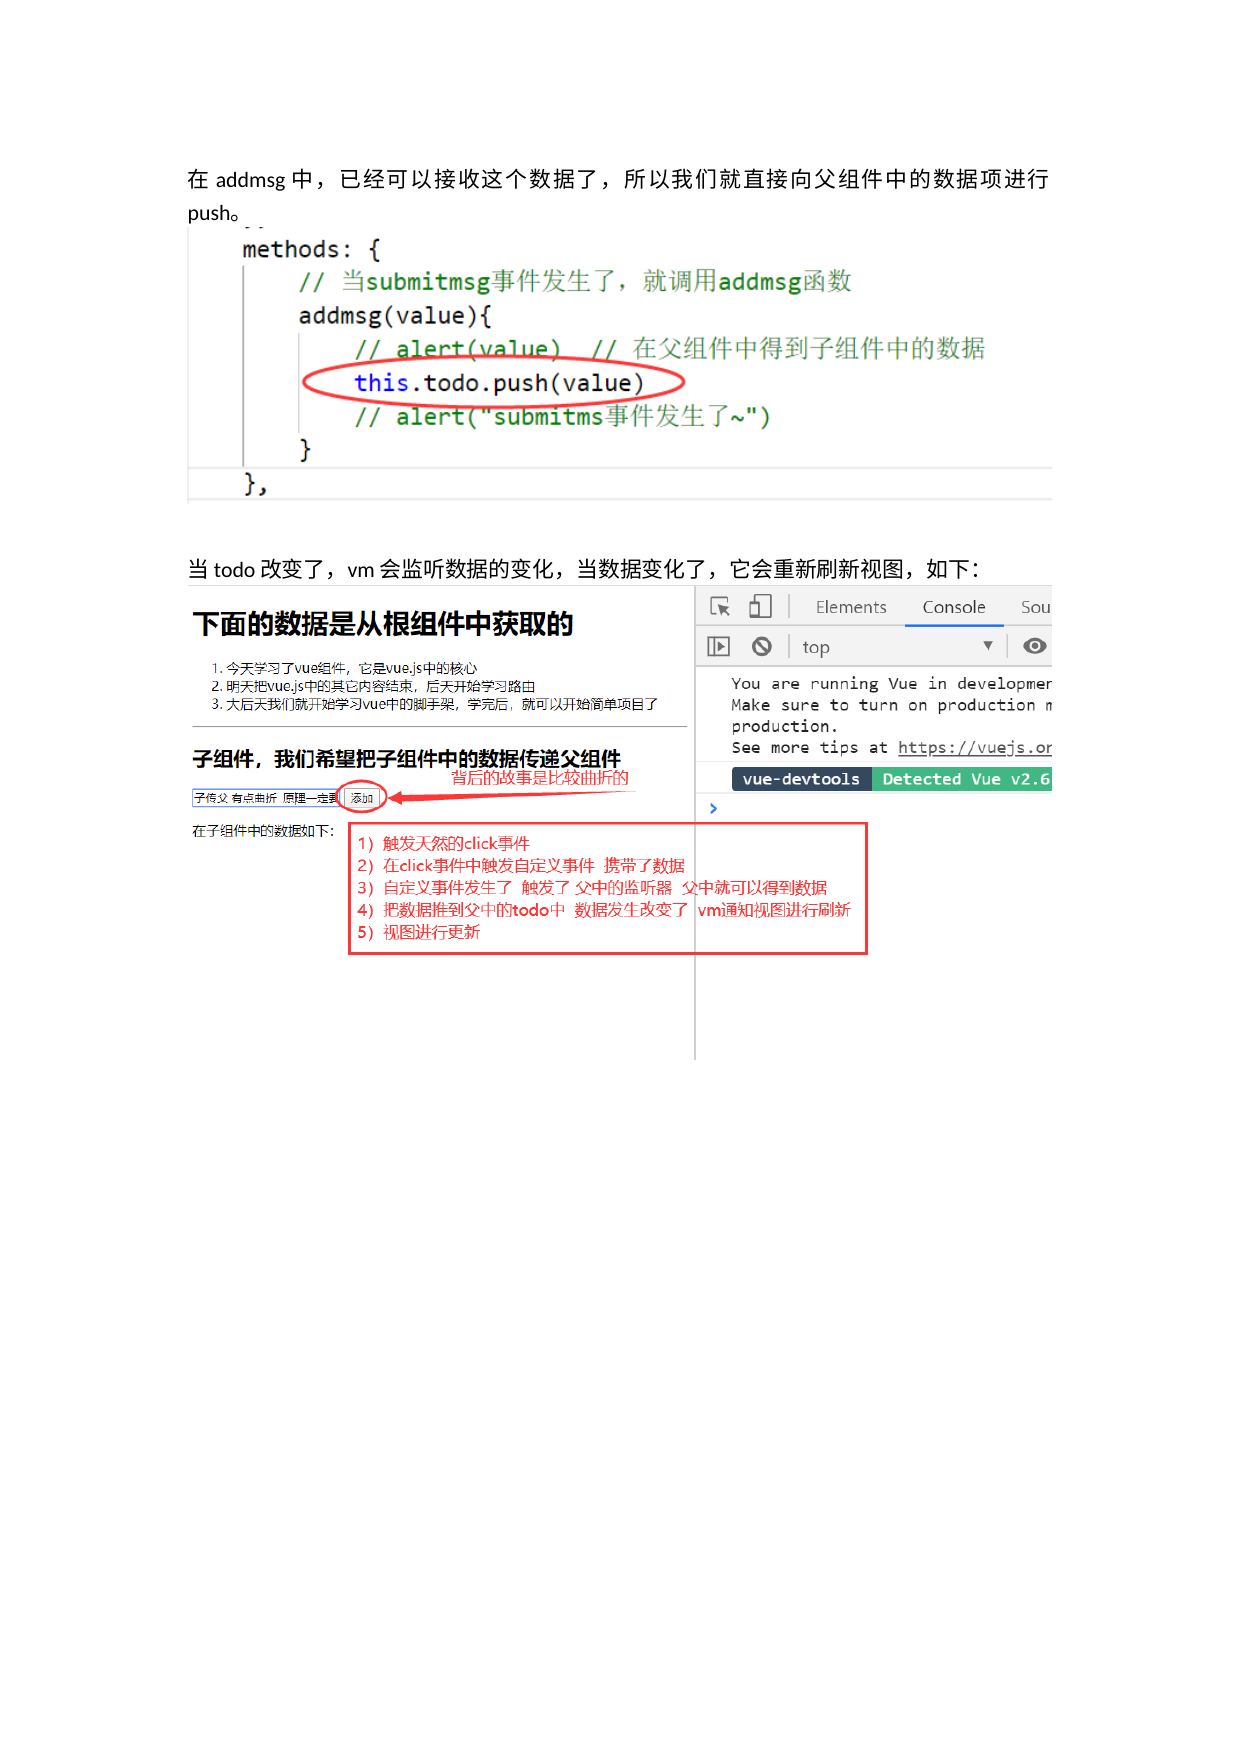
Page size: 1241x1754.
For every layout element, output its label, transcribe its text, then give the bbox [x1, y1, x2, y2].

text 当todo改变了，vm会监听数据的变化，当数据变化了，它会重新刷新视图，如下： [187, 552, 1053, 584]
picture [187, 584, 1052, 1060]
picture [187, 227, 1053, 504]
text 在addmsg中，已经可以接收这个数据了，所以我们就直接向父组件中的数据项进行push。 [187, 162, 1053, 227]
